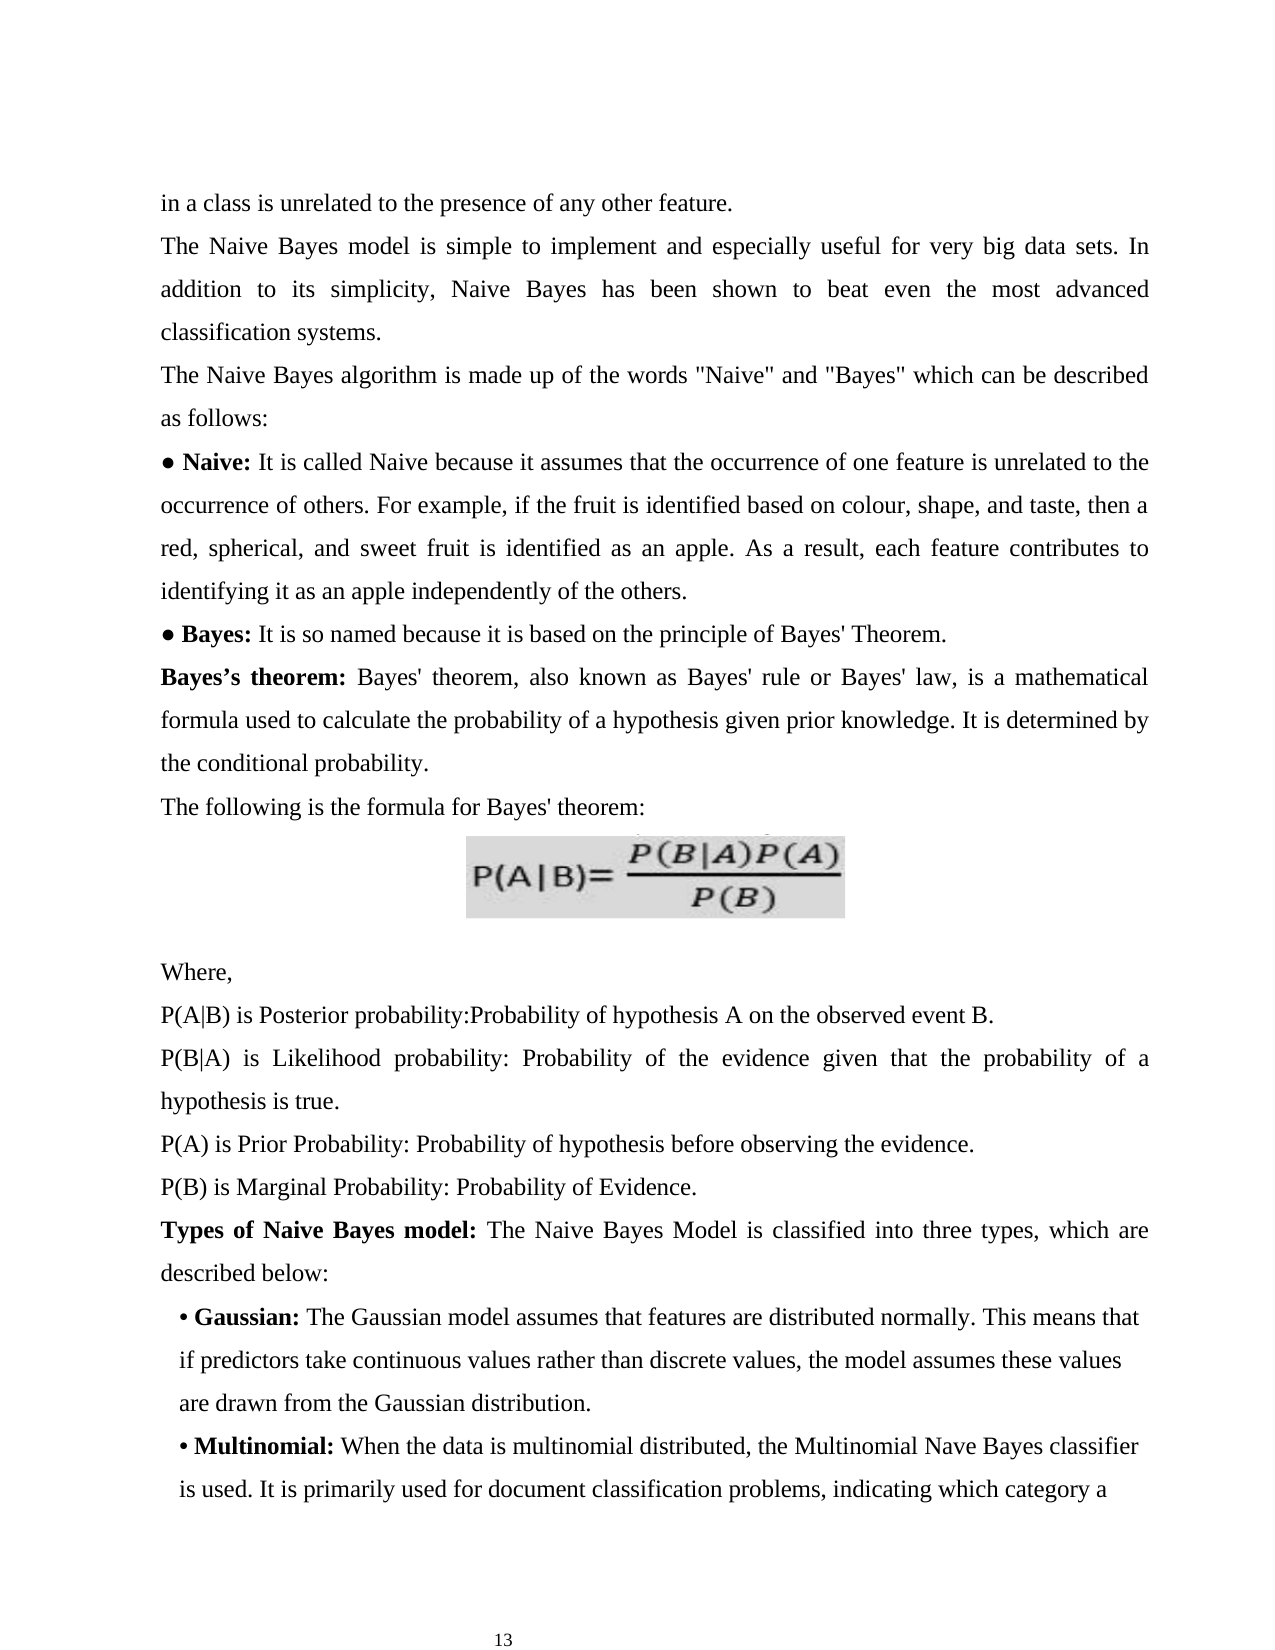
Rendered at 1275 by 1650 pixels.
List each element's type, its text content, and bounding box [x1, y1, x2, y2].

list are drawn from the Gaussian distribution. [160, 1388, 1150, 1417]
list P(B|A) is Likelihood probability: Probability of the evidence given that the probability of a hypothesis is true. [160, 1043, 1150, 1115]
list Bayes’s theorem: Bayes' theorem, also known as Bayes' rule or Bayes' law, is a mathematical formula used to calculate the probability of a hypothesis given prior knowledge. It is determined by the conditional probability. [160, 662, 1150, 777]
list The Naive Bayes model is simple to implement and especially useful for very big data sets. In addition to its simplicity, Naive Bayes has been shown to beat even the most advanced classification systems. [160, 231, 1150, 346]
list The following is the formula for Bayes' theorem: [160, 792, 1150, 820]
list is used. It is primarily used for document classification problems, indicating which category a [160, 1474, 1150, 1503]
list Types of Naive Bayes model: The Naive Bayes Model is classified into three types, which are described below: [160, 1215, 1150, 1287]
list ● Bayes: It is so named because it is based on the principle of Bayes' Theorem. [160, 619, 1150, 648]
picture [465, 834, 846, 944]
list ● Naive: It is called Naive because it assumes that the occurrence of one feature is unrelated to the occurrence of others. For example, if the fruit is identified based on colour, shape, and taste, then a red, spherical, and sweet fruit is identified as an apple. As a result, each feature contributes to identifying it as an apple independently of the others. [160, 447, 1150, 605]
list Where, [160, 957, 1150, 985]
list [160, 188, 1150, 217]
list P(A) is Prior Probability: Probability of hypothesis before observing the evidence. [160, 1129, 1150, 1158]
list P(B) is Marginal Probability: Probability of Evidence. [160, 1172, 1150, 1201]
list • Gaussian: The Gaussian model assumes that features are distributed normally. This means that [160, 1302, 1150, 1330]
list if predictors take continuous values rather than discrete values, the model assumes these values [160, 1345, 1150, 1373]
list The Naive Bayes algorithm is made up of the words "Naive" and "Bayes" which can be described as follows: [160, 360, 1150, 432]
list P(A|B) is Posterior probability:Probability of hypothesis A on the observed event B. [160, 1000, 1150, 1028]
list • Multinomial: When the data is multinomial distributed, the Multinomial Nave Bayes classifier [160, 1431, 1150, 1460]
